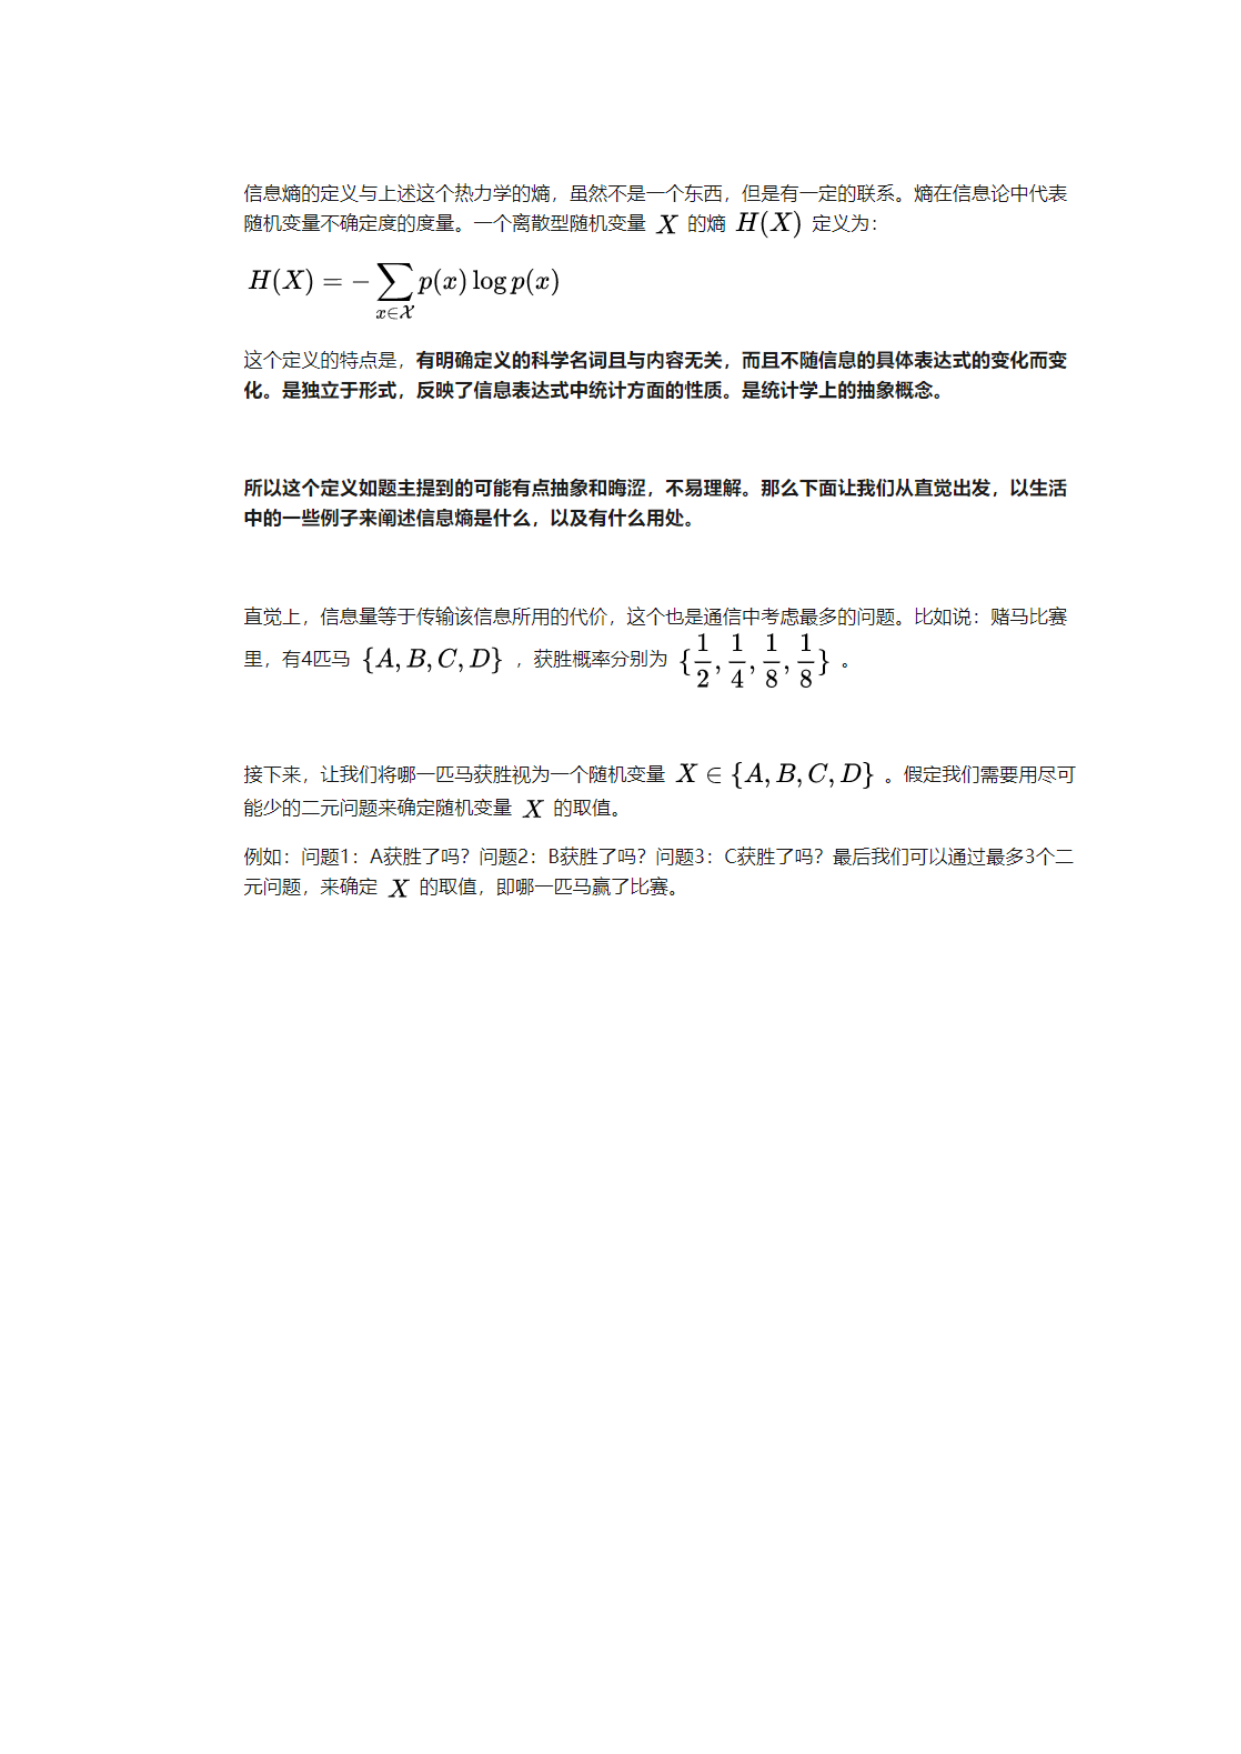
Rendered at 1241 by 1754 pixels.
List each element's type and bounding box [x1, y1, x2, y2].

picture [231, 162, 1096, 931]
